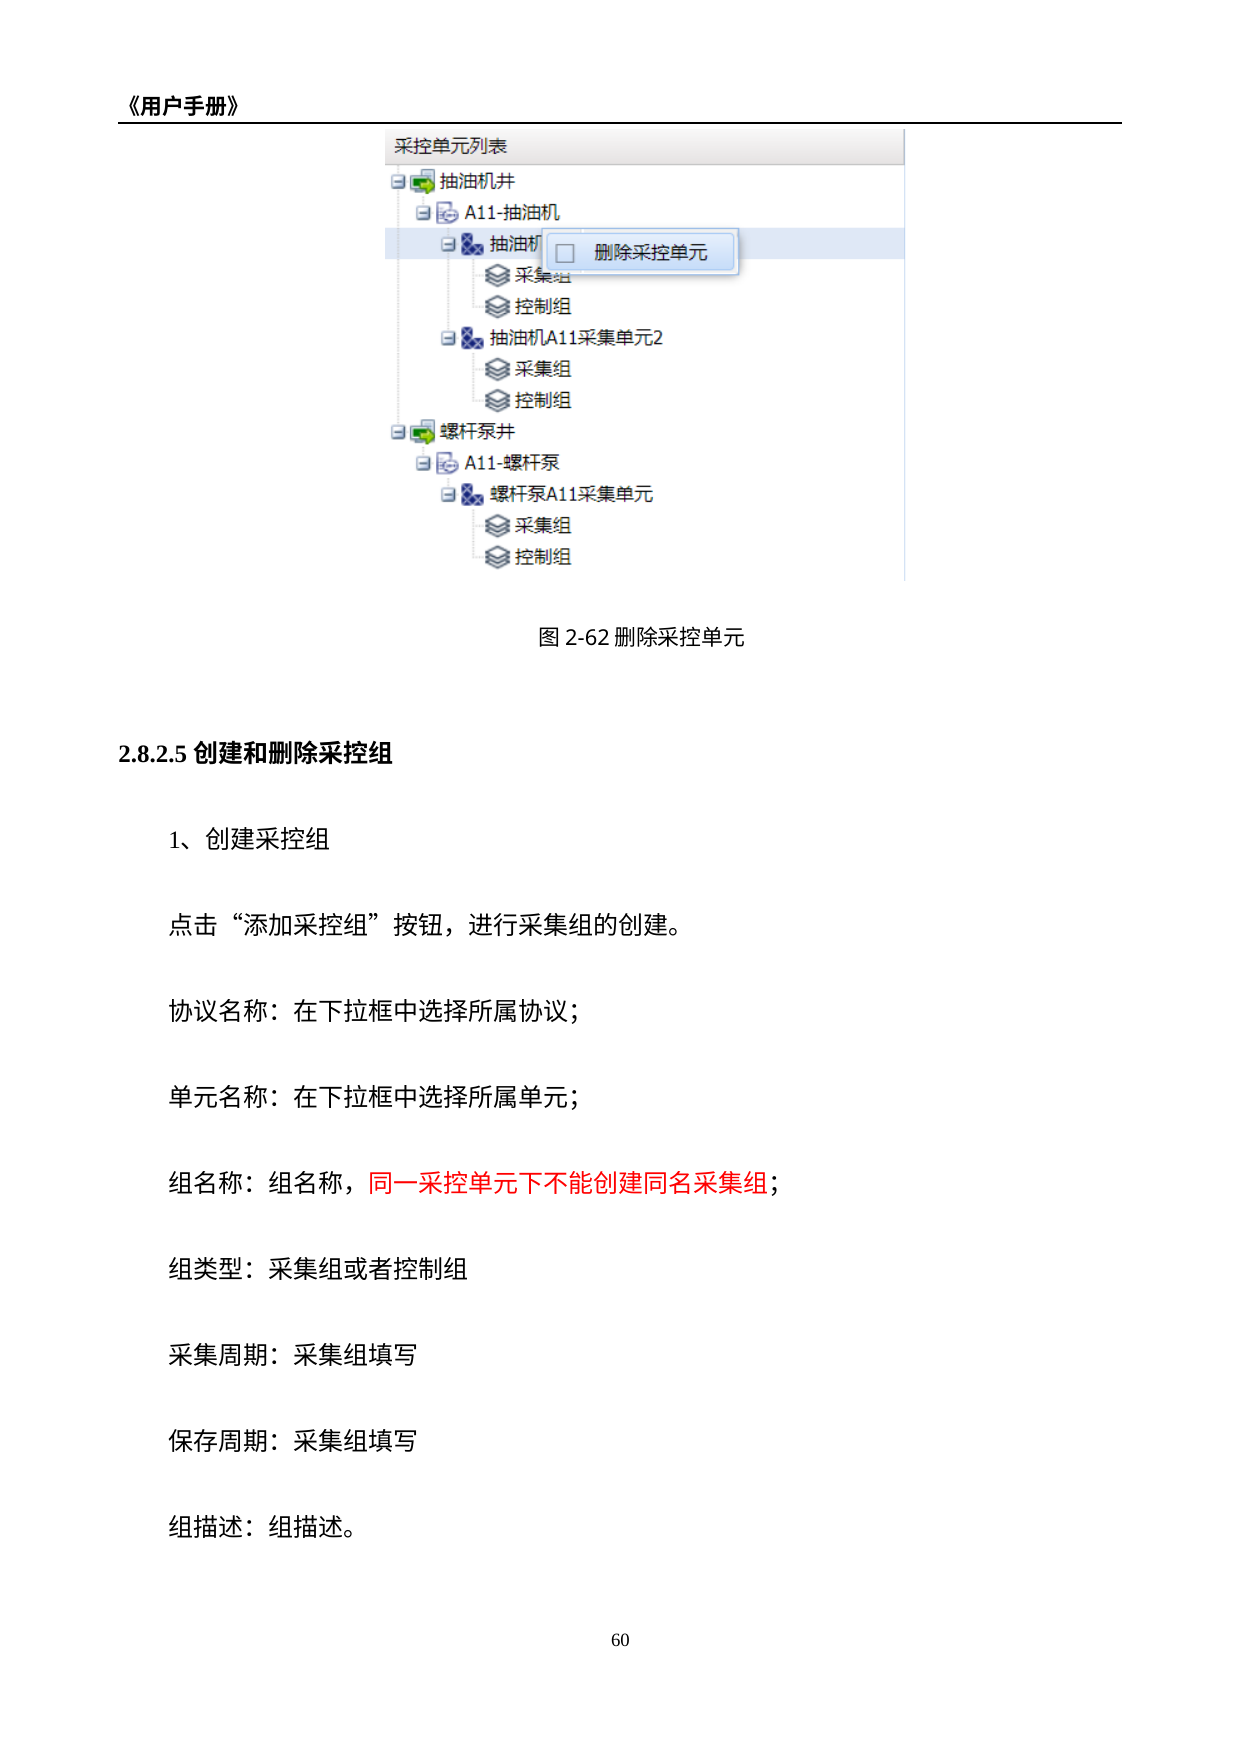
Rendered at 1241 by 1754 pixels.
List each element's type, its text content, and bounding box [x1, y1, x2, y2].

text 单元名称：在下拉框中选择所属单元； [118, 1061, 1122, 1129]
text 协议名称：在下拉框中选择所属协议； [118, 975, 1122, 1043]
subtitle 2.8.2.5 创建和删除采控组 [118, 717, 1122, 785]
text 采集周期：采集组填写 [118, 1319, 1122, 1387]
text 组类型：采集组或者控制组 [118, 1233, 1122, 1301]
text 组描述：组描述。 [118, 1492, 1122, 1559]
text 保存周期：采集组填写 [118, 1406, 1122, 1473]
text 点击“添加采控组”按钮，进行采集组的创建。 [118, 889, 1122, 957]
picture [385, 129, 905, 581]
text 1、创建采控组 [118, 803, 1122, 871]
text 组名称：组名称，同一采控单元下不能创建同名采集组； [118, 1147, 1122, 1215]
text 图2-62删除采控单元 [118, 619, 1122, 653]
